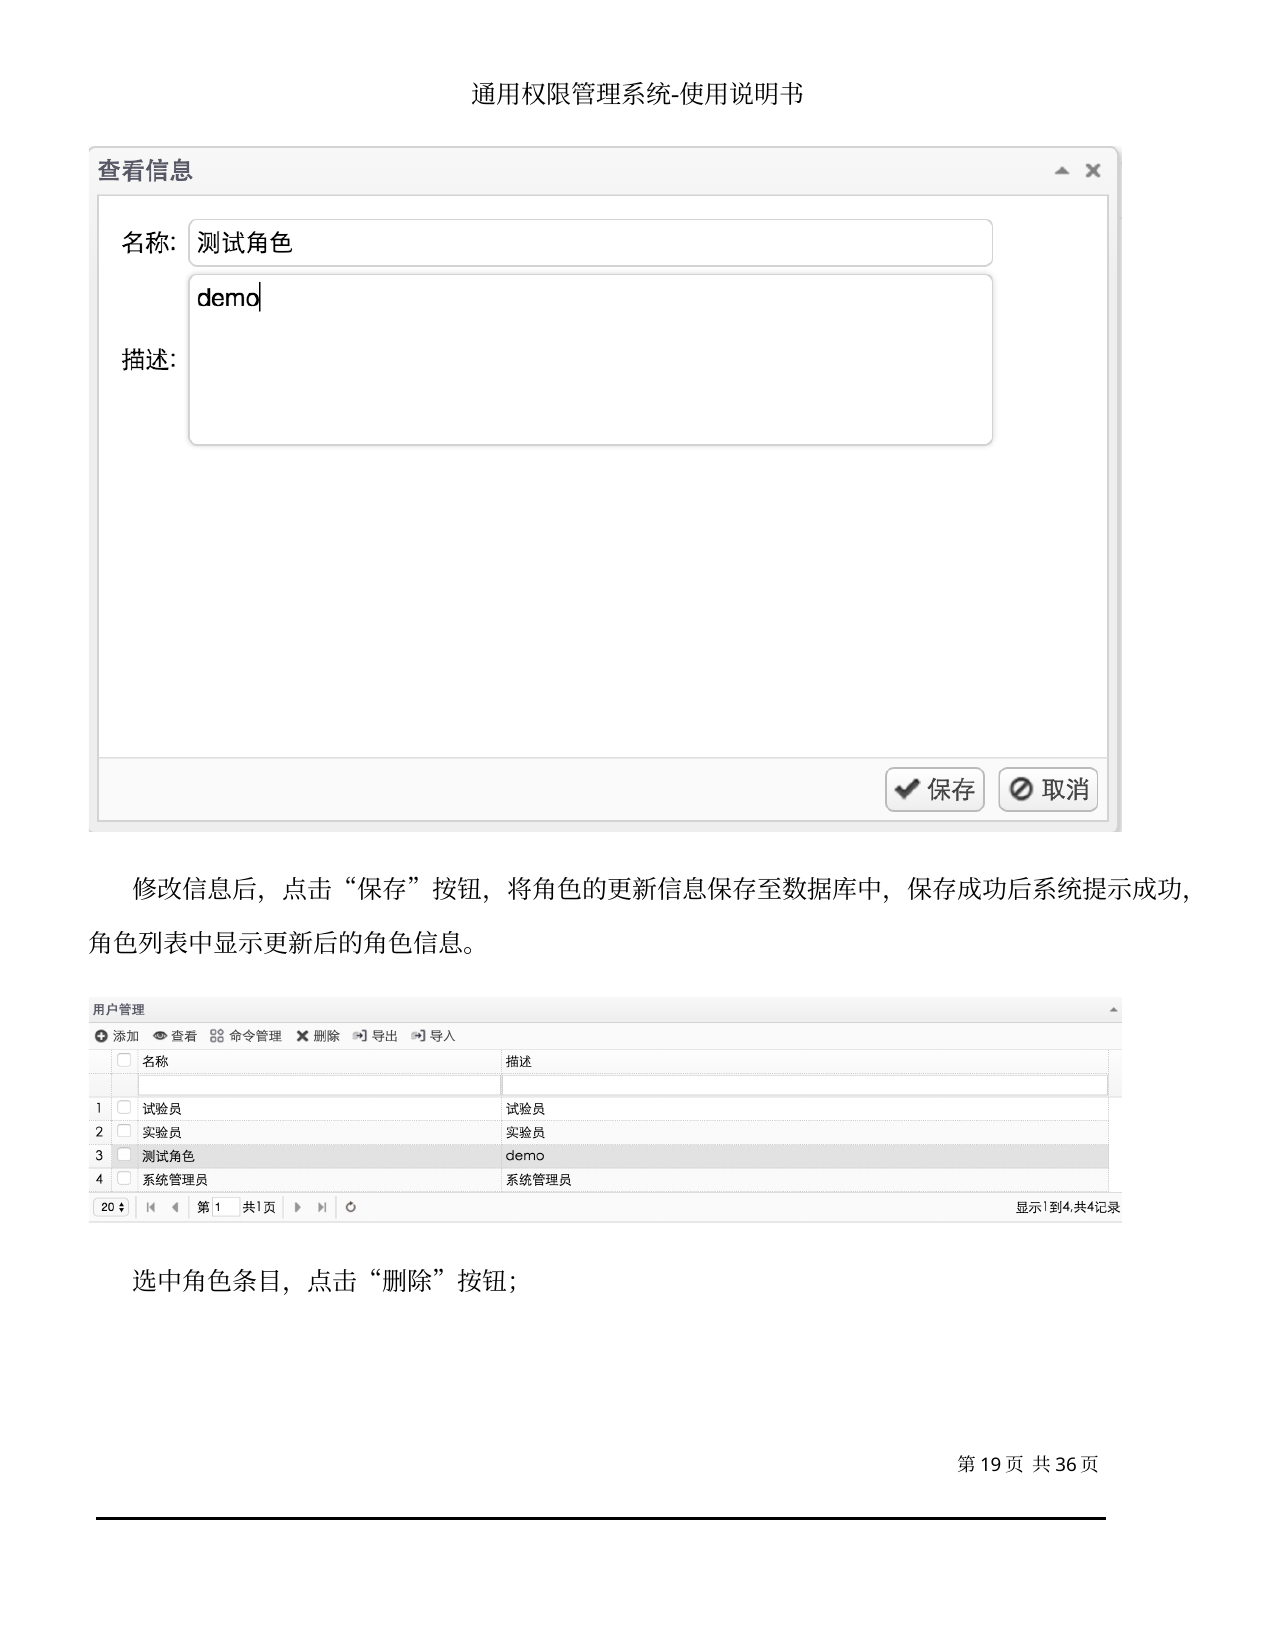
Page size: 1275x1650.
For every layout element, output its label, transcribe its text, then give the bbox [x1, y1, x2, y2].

picture [88, 997, 1122, 1224]
picture [88, 146, 1122, 832]
text 选中角色条目，点击“删除”按钮； [89, 1262, 1186, 1298]
text 修改信息后，点击“保存”按钮，将角色的更新信息保存至数据库中，保存成功后系统提示成功，角色列表中显示更新后的角色信息。 [89, 869, 1186, 959]
